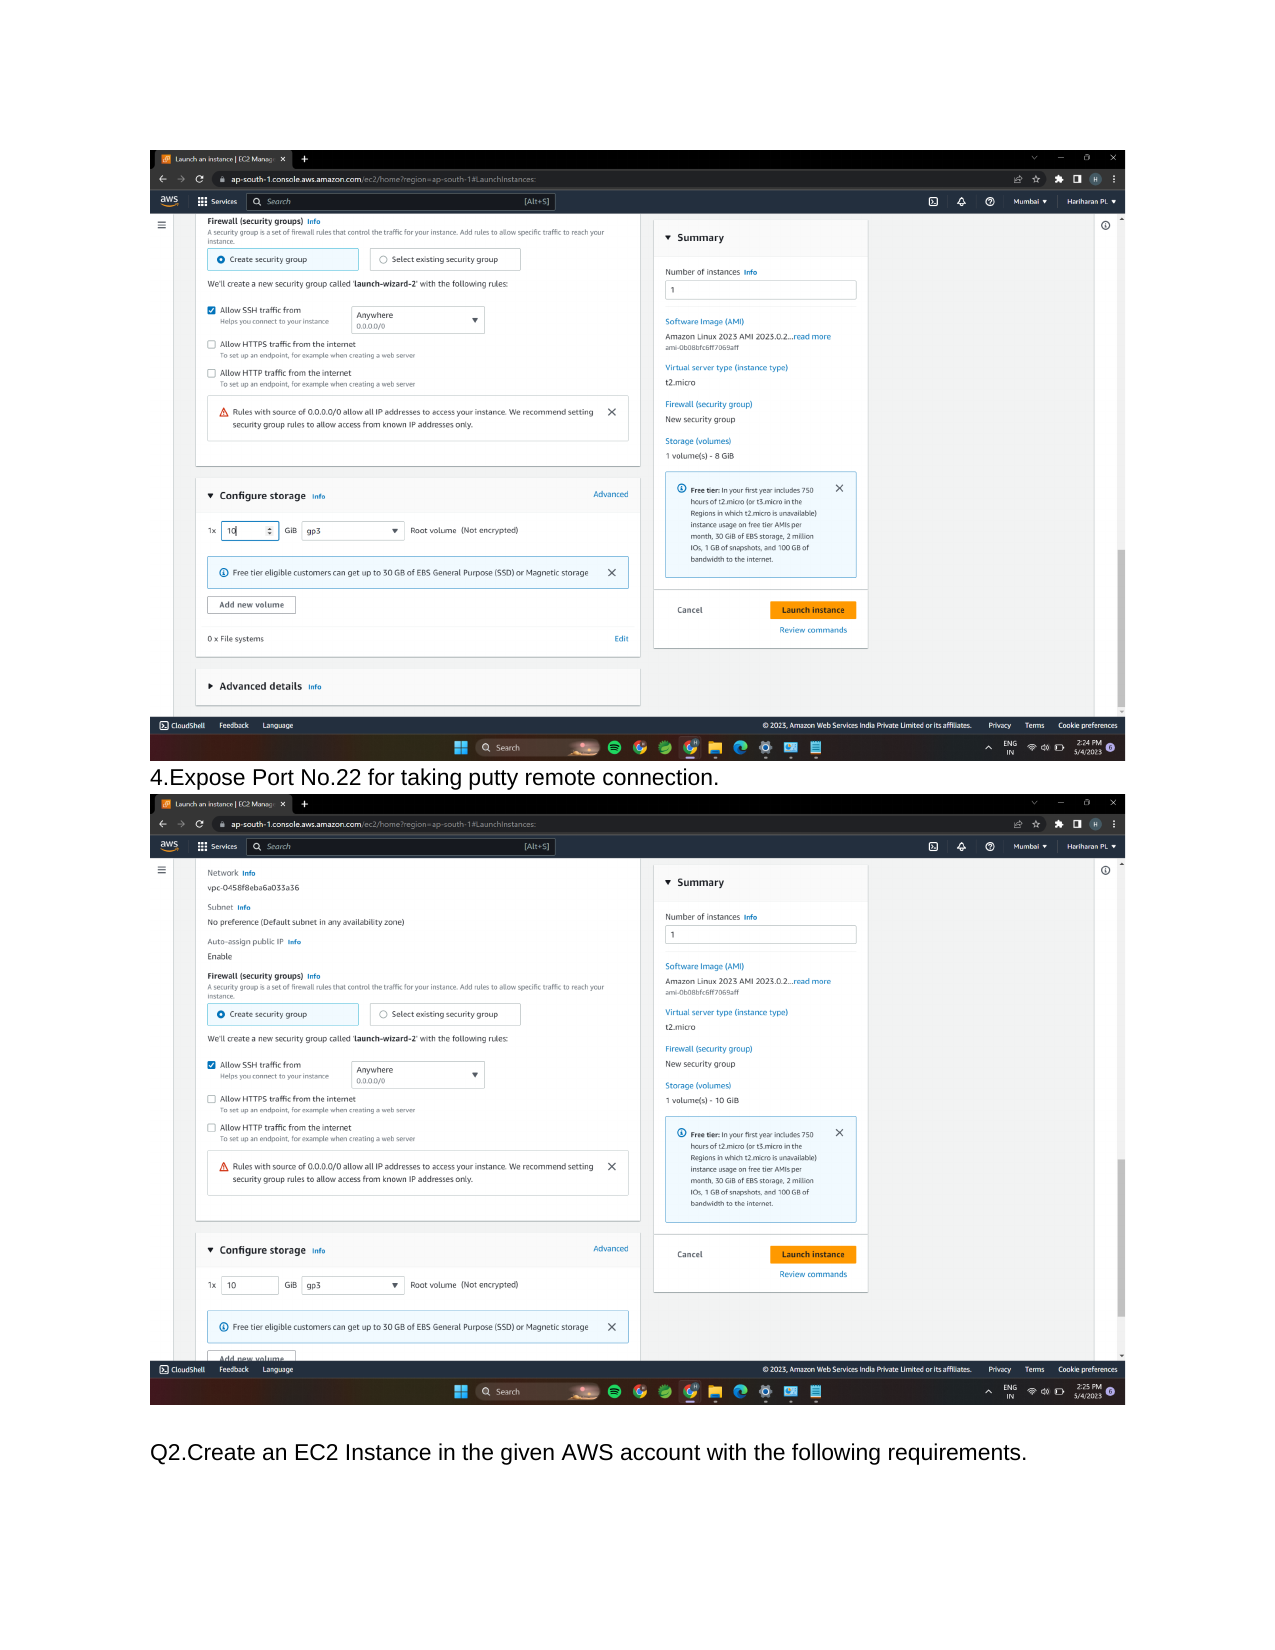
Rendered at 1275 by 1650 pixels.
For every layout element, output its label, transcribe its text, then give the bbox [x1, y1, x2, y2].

text 4.Expose Port No.22 for taking putty remote connection. [150, 764, 1125, 791]
picture [150, 150, 1125, 761]
picture [150, 794, 1125, 1405]
text Q2.Create an EC2 Instance in the given AWS account with the following requirements. [150, 1439, 1125, 1465]
